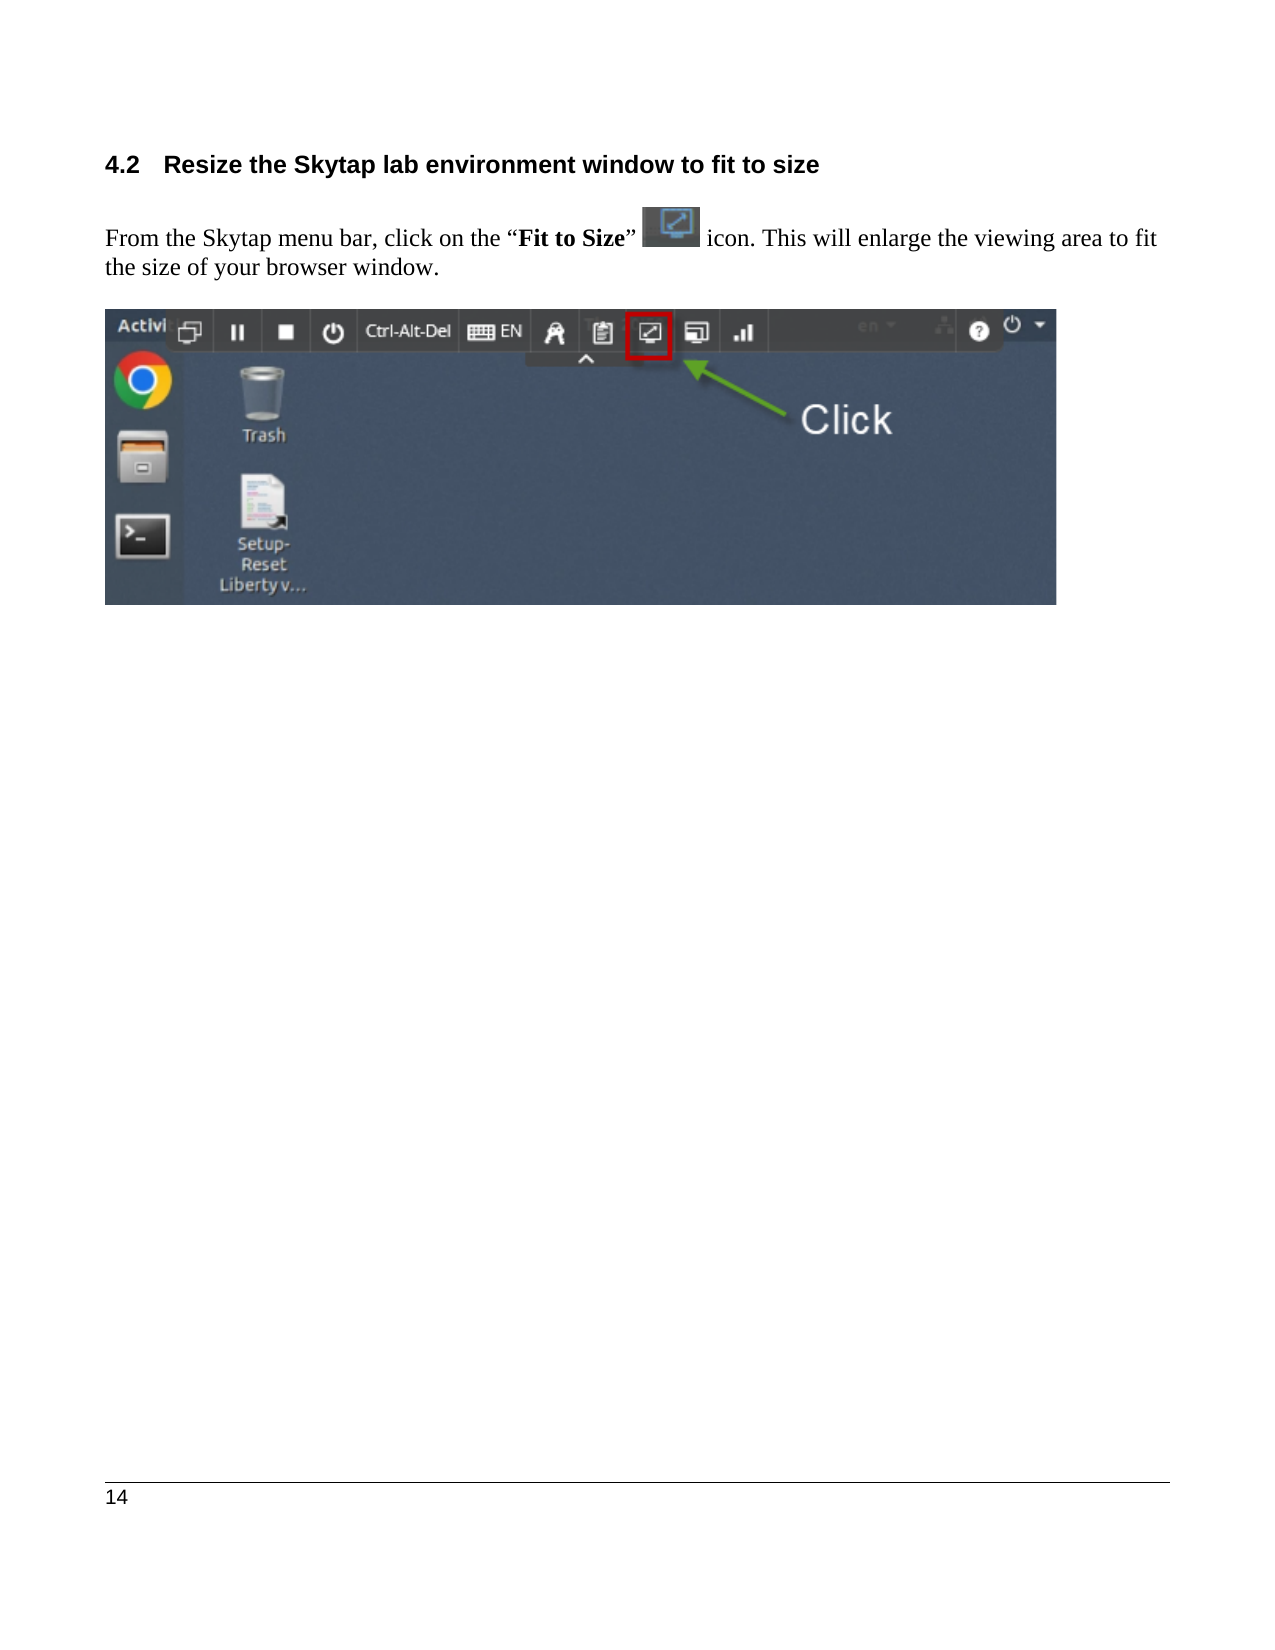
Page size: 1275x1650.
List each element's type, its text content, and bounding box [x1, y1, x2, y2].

picture [642, 207, 700, 247]
text From the Skytap menu bar, click on the “Fit to Size” icon. This will enlarge the viewing area to fit the size of your browser window. [105, 207, 1170, 281]
picture [105, 309, 1057, 605]
subtitle Resize the Skytap lab environment window to fit to size [105, 150, 1170, 179]
